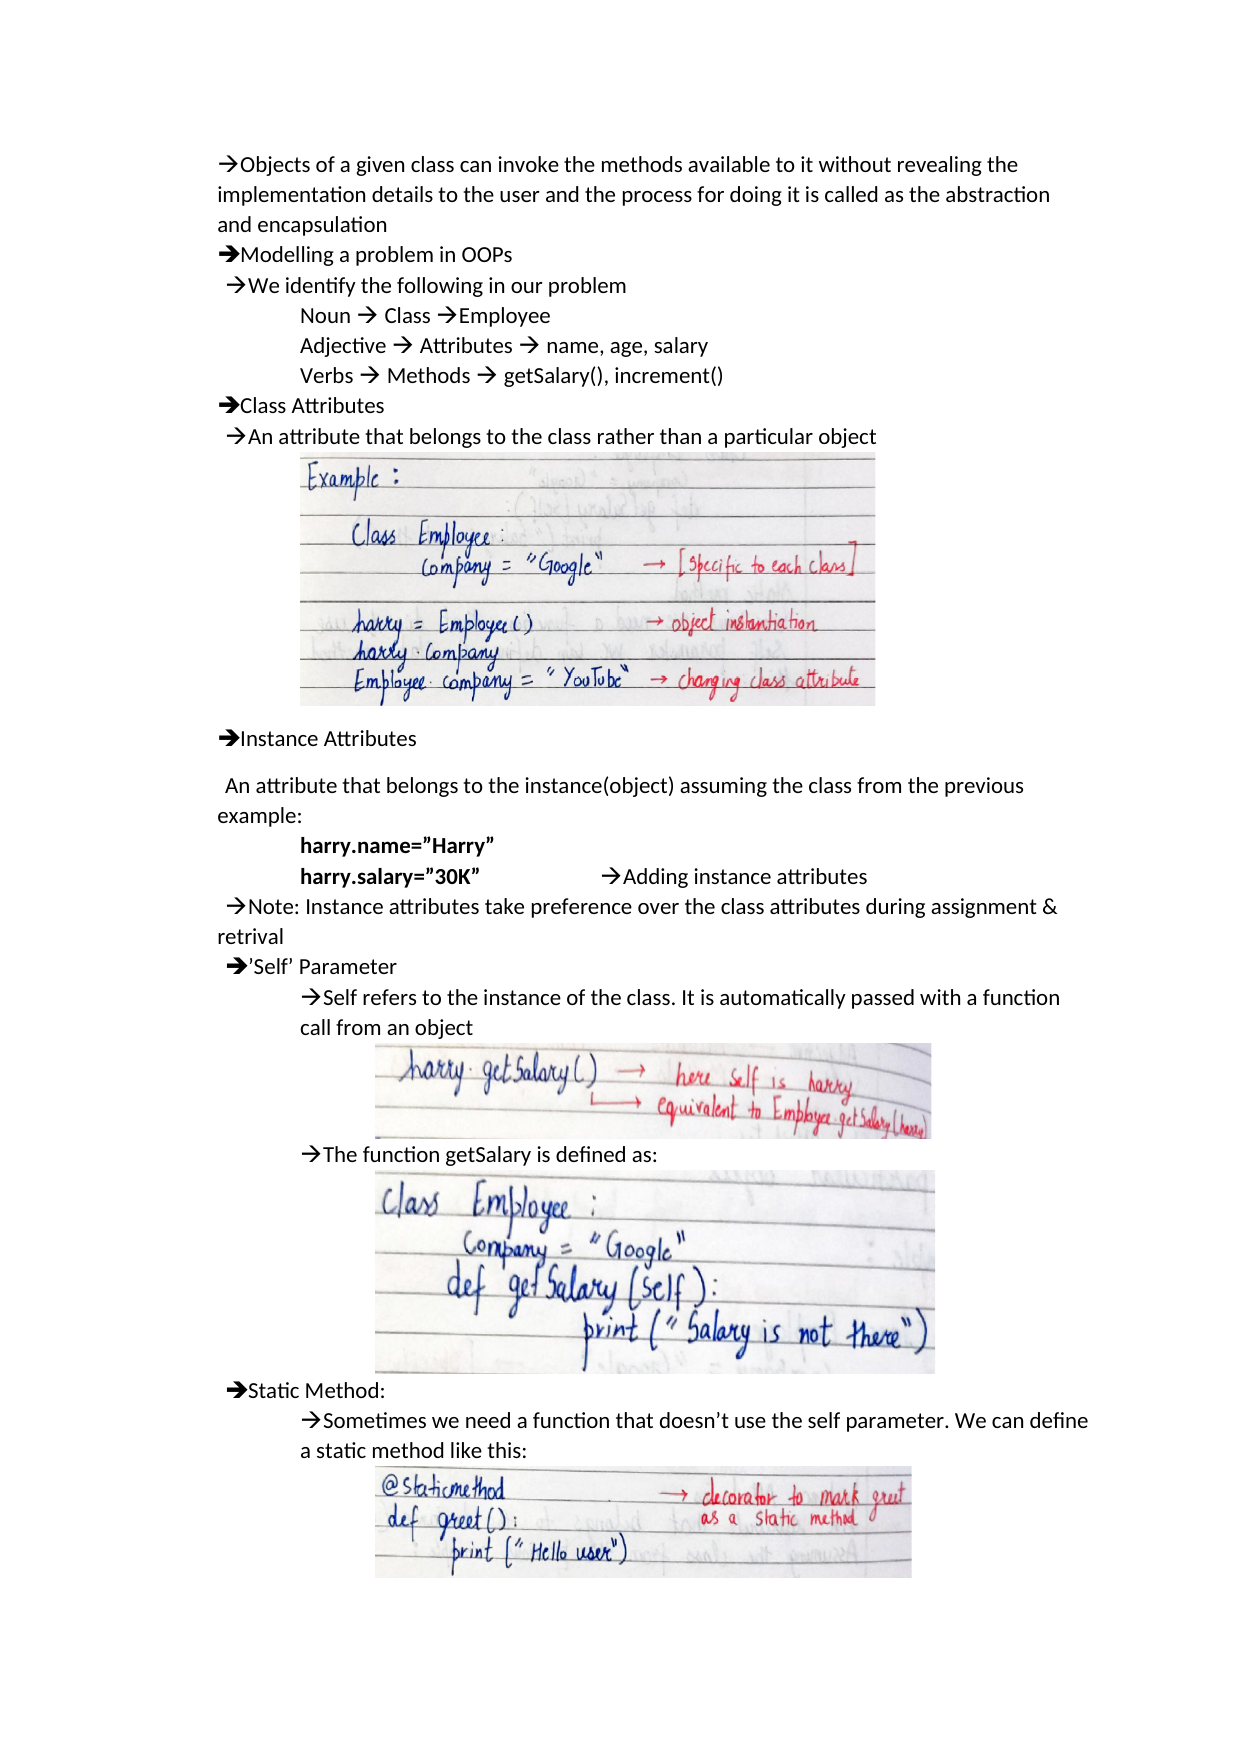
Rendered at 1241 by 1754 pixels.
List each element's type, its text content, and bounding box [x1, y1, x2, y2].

list Modelling a problem in OOPs [217, 241, 1090, 269]
picture [375, 1170, 936, 1374]
picture [300, 452, 876, 706]
text Instance Attributes [150, 724, 1090, 752]
list harry.salary=”30K” Adding instance attributes [217, 862, 1090, 890]
picture [375, 1466, 912, 1578]
list Self refers to the instance of the class. It is automatically passed with a function call from an object [300, 983, 1090, 1041]
list The function getSalary is defined as: [217, 1141, 1090, 1168]
list An attribute that belongs to the instance(object) assuming the class from the previous example: [217, 771, 1090, 829]
list Noun Class Employee [217, 301, 1090, 329]
list Objects of a given class can invoke the methods available to it without revealing the implementation details to the user and the process for doing it is called as the abstraction and encapsulation [217, 150, 1090, 238]
list Class Attributes [217, 392, 1090, 420]
list harry.name=”Harry” [217, 832, 1090, 859]
list Verbs Methods getSalary(), increment() [217, 361, 1090, 389]
list Sometimes we need a function that doesn’t use the self parameter. We can define a static method like this: [300, 1406, 1090, 1464]
list An attribute that belongs to the class rather than a particular object [217, 422, 1090, 450]
list We identify the following in our problem [217, 271, 1090, 299]
list Note: Instance attributes take preference over the class attributes during assignment & retrival [217, 892, 1090, 950]
list Static Method: [217, 1376, 1090, 1404]
list ’Self’ Parameter [217, 952, 1090, 980]
list Adjective Attributes name, age, salary [217, 331, 1090, 359]
picture [375, 1043, 932, 1139]
